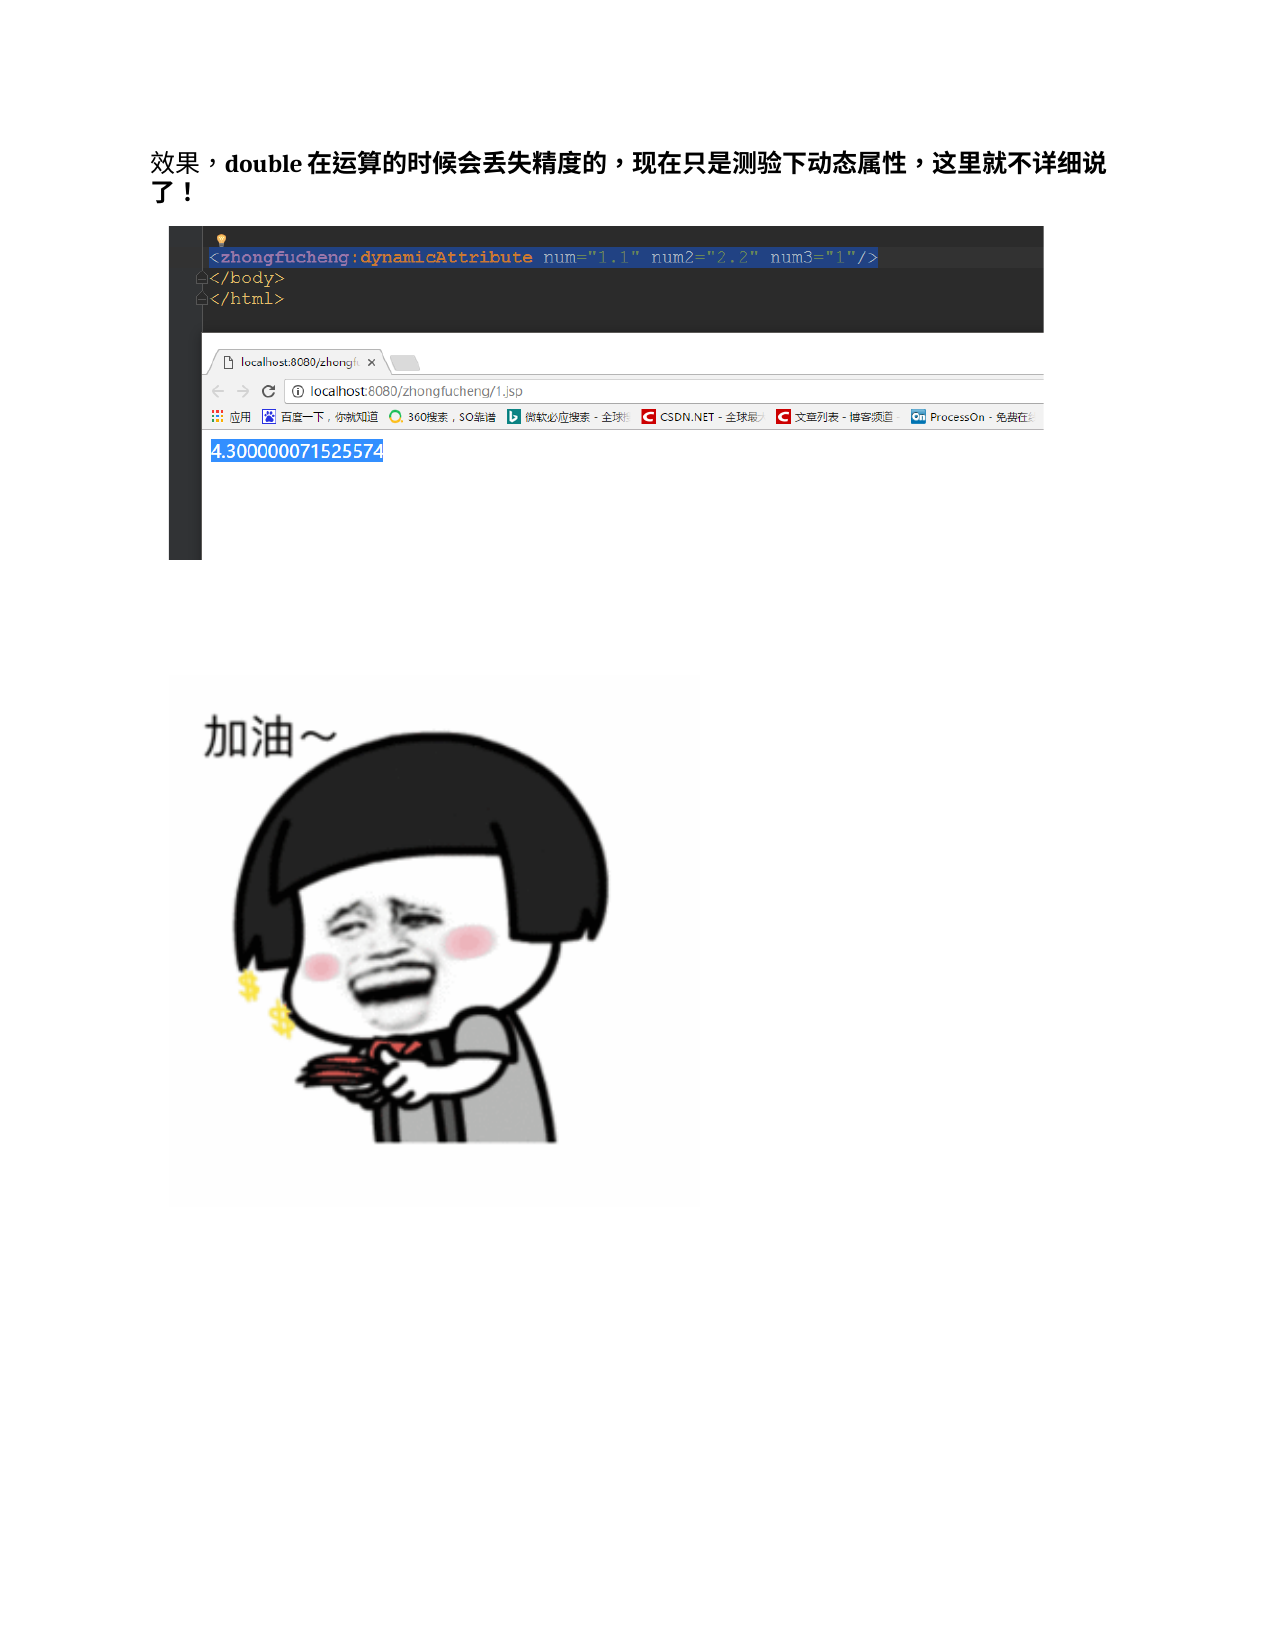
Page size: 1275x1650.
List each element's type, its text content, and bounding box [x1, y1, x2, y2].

picture [168, 226, 1044, 560]
text 效果，double在运算的时候会丢失精度的，现在只是测验下动态属性，这里就不详细说了！ [150, 150, 1125, 207]
picture [168, 675, 700, 1207]
